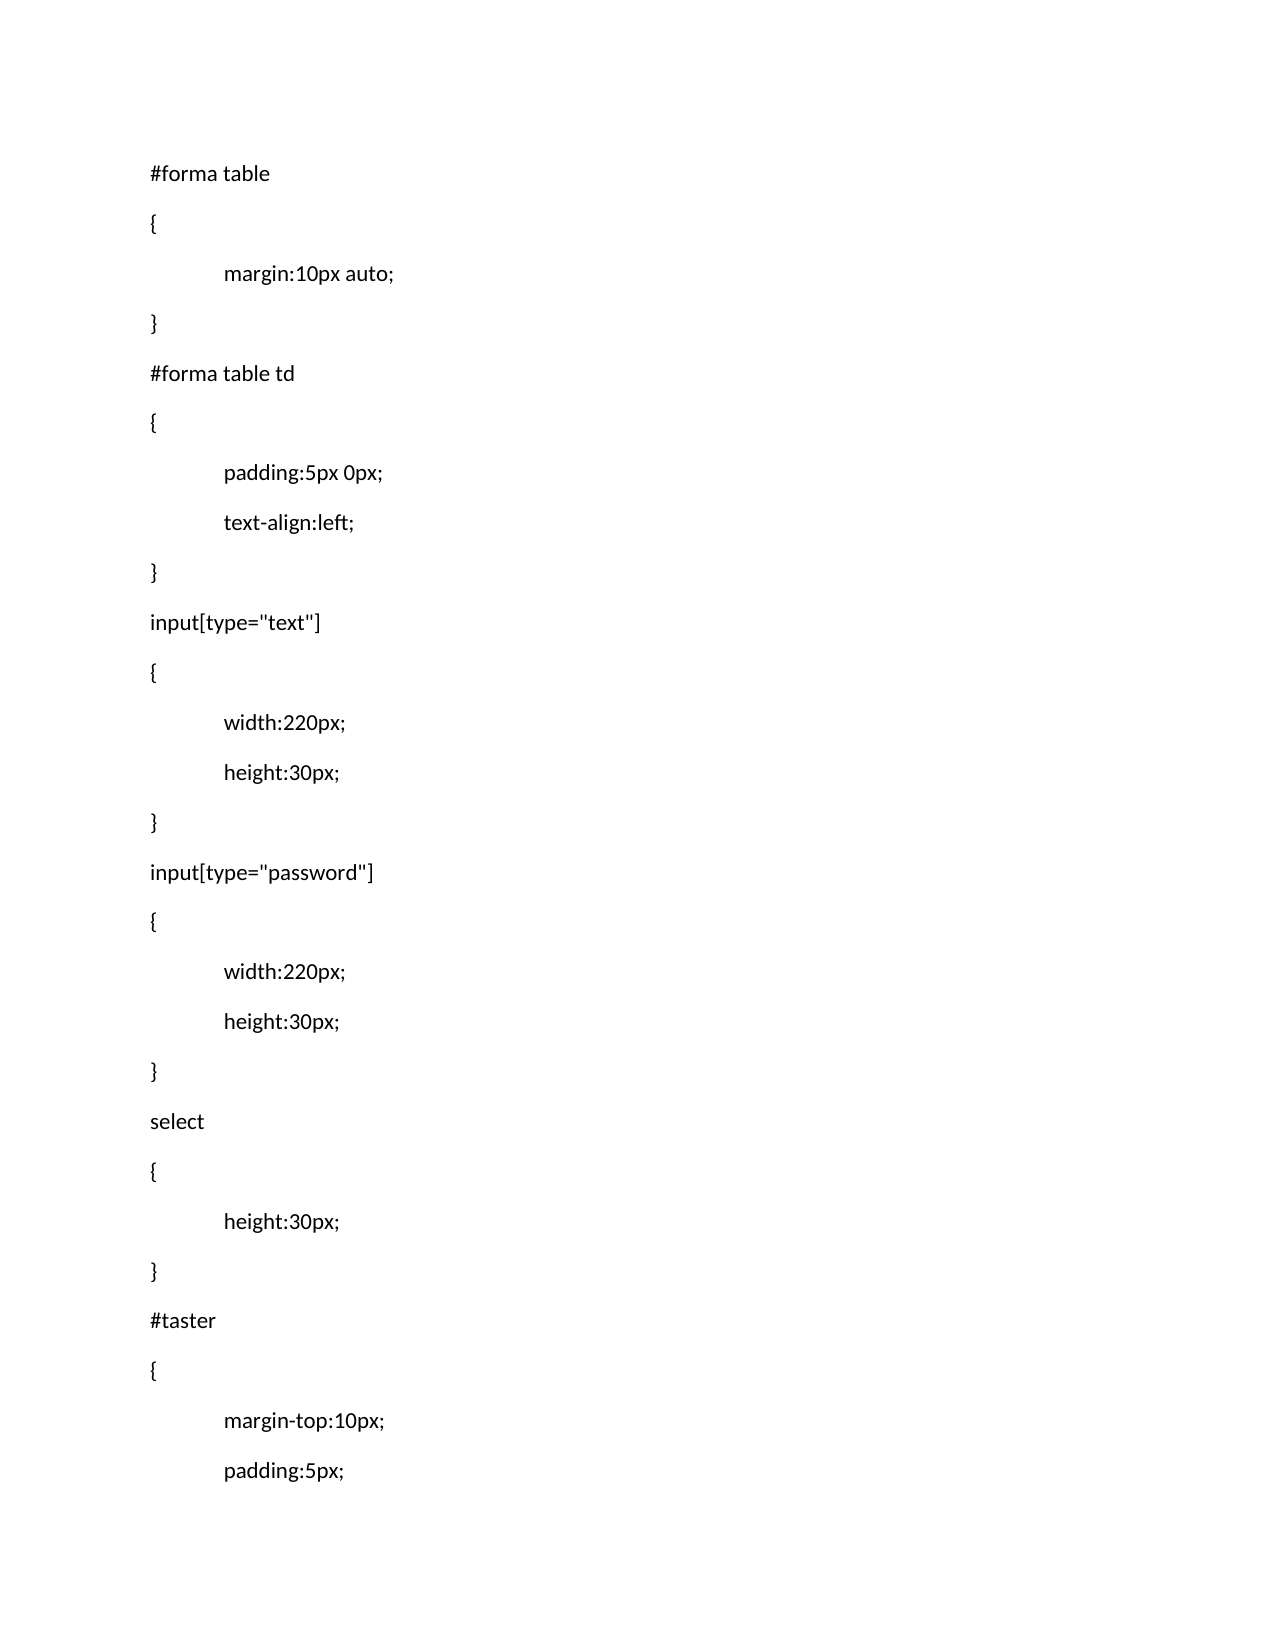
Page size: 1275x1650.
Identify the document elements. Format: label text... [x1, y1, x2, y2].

text { [150, 408, 1083, 437]
text width:220px; [150, 708, 1083, 736]
text } [150, 309, 1083, 337]
text height:30px; [150, 1207, 1083, 1235]
text { [150, 209, 1083, 237]
text padding:5px; [150, 1456, 1083, 1484]
text #forma table [150, 159, 1083, 187]
text padding:5px 0px; [150, 458, 1083, 486]
text } [150, 1057, 1083, 1085]
text width:220px; [150, 957, 1083, 985]
text text-align:left; [150, 508, 1083, 536]
text height:30px; [150, 1007, 1083, 1035]
text margin-top:10px; [150, 1406, 1083, 1434]
text { [150, 1157, 1083, 1185]
text #forma table td [150, 359, 1083, 387]
text { [150, 1357, 1083, 1384]
text height:30px; [150, 758, 1083, 786]
text { [150, 907, 1083, 936]
text margin:10px auto; [150, 259, 1083, 287]
text select [150, 1107, 1083, 1135]
text input[type="text"] [150, 608, 1083, 636]
text #taster [150, 1307, 1083, 1335]
text { [150, 658, 1083, 686]
text } [150, 558, 1083, 586]
text } [150, 1257, 1083, 1285]
text input[type="password"] [150, 858, 1083, 886]
text } [150, 808, 1083, 836]
